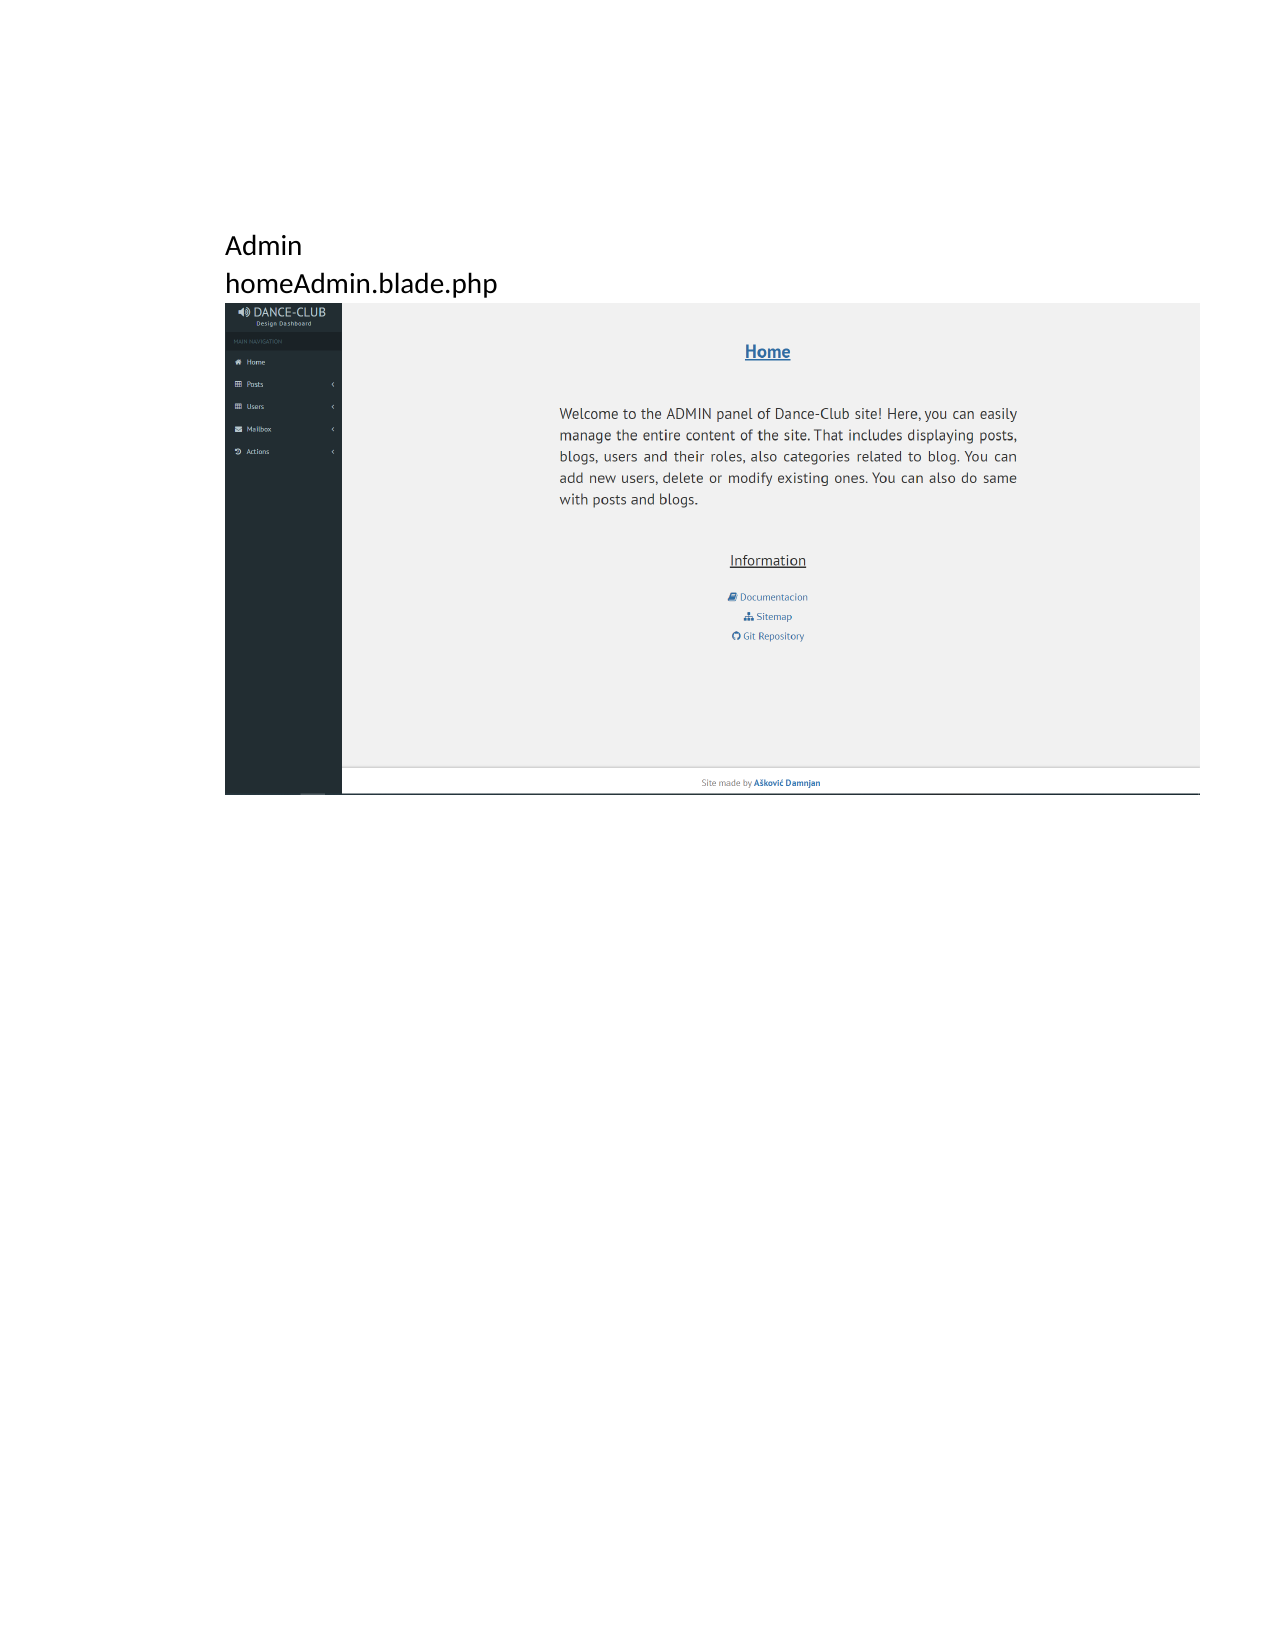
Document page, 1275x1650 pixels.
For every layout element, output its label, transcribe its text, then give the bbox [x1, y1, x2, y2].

list homeAdmin.blade.php [225, 265, 1125, 301]
list Admin [225, 227, 1125, 262]
picture [225, 303, 1200, 795]
